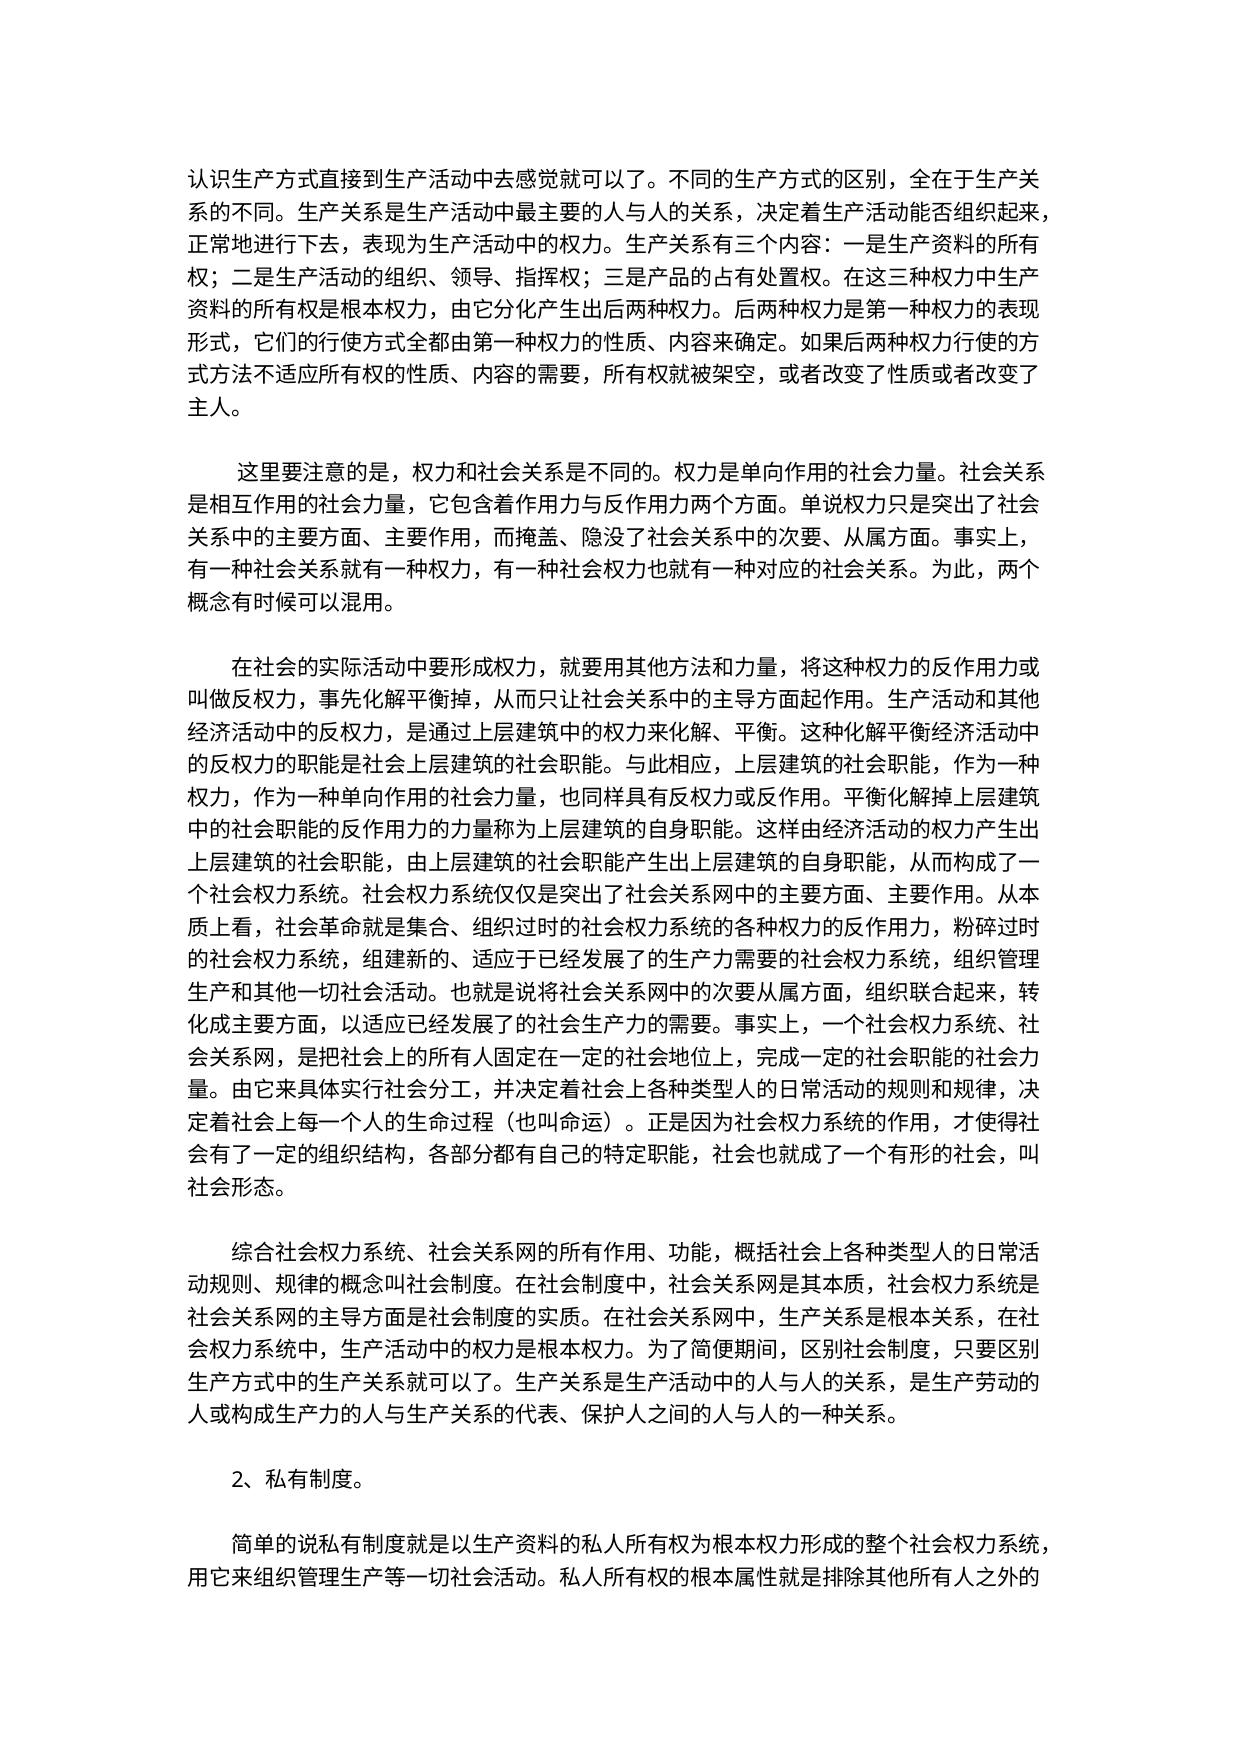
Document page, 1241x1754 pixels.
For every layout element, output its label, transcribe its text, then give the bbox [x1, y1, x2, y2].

text 这里要注意的是，权力和社会关系是不同的。权力是单向作用的社会力量。社会关系是相互作用的社会力量，它包含着作用力与反作用力两个方面。单说权力只是突出了社会关系中的主要方面、主要作用，而掩盖、隐没了社会关系中的次要、从属方面。事实上，有一种社会关系就有一种权力，有一种社会权力也就有一种对应的社会关系。为此，两个概念有时候可以混用。 [187, 454, 1053, 617]
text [187, 1527, 1053, 1592]
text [187, 162, 1053, 422]
text 综合社会权力系统、社会关系网的所有作用、功能，概括社会上各种类型人的日常活动规则、规律的概念叫社会制度。在社会制度中，社会关系网是其本质，社会权力系统是社会关系网的主导方面是社会制度的实质。在社会关系网中，生产关系是根本关系，在社会权力系统中，生产活动中的权力是根本权力。为了简便期间，区别社会制度，只要区别生产方式中的生产关系就可以了。生产关系是生产活动中的人与人的关系，是生产劳动的人或构成生产力的人与生产关系的代表、保护人之间的人与人的一种关系。 [187, 1234, 1053, 1429]
text 在社会的实际活动中要形成权力，就要用其他方法和力量，将这种权力的反作用力或叫做反权力，事先化解平衡掉，从而只让社会关系中的主导方面起作用。生产活动和其他经济活动中的反权力，是通过上层建筑中的权力来化解、平衡。这种化解平衡经济活动中的反权力的职能是社会上层建筑的社会职能。与此相应，上层建筑的社会职能，作为一种权力，作为一种单向作用的社会力量，也同样具有反权力或反作用。平衡化解掉上层建筑中的社会职能的反作用力的力量称为上层建筑的自身职能。这样由经济活动的权力产生出上层建筑的社会职能，由上层建筑的社会职能产生出上层建筑的自身职能，从而构成了一个社会权力系统。社会权力系统仅仅是突出了社会关系网中的主要方面、主要作用。从本质上看，社会革命就是集合、组织过时的社会权力系统的各种权力的反作用力，粉碎过时的社会权力系统，组建新的、适应于已经发展了的生产力需要的社会权力系统，组织管理生产和其他一切社会活动。也就是说将社会关系网中的次要从属方面，组织联合起来，转化成主要方面，以适应已经发展了的社会生产力的需要。事实上，一个社会权力系统、社会关系网，是把社会上的所有人固定在一定的社会地位上，完成一定的社会职能的社会力量。由它来具体实行社会分工，并决定着社会上各种类型人的日常活动的规则和规律，决定着社会上每一个人的生命过程（也叫命运）。正是因为社会权力系统的作用，才使得社会有了一定的组织结构，各部分都有自己的特定职能，社会也就成了一个有形的社会，叫社会形态。 [187, 649, 1053, 1202]
text 2、私有制度。 [187, 1462, 1053, 1494]
